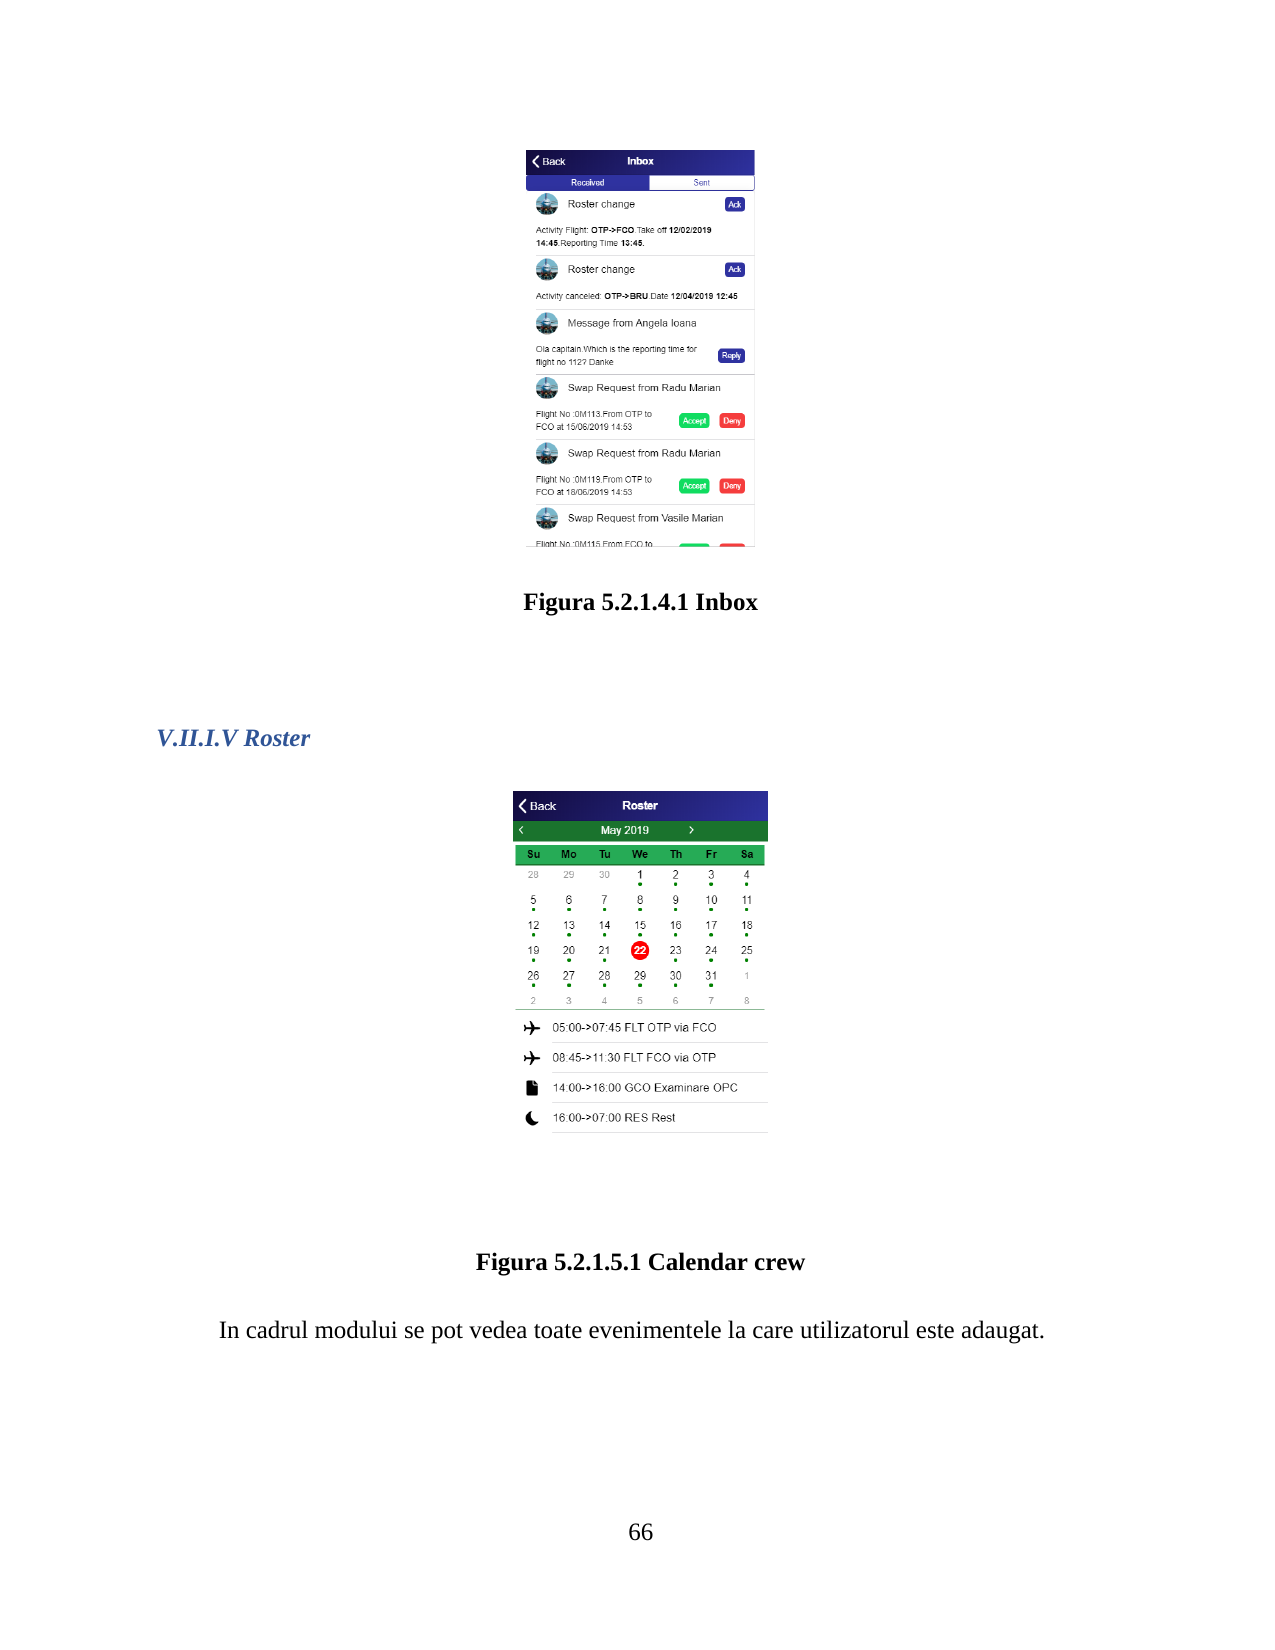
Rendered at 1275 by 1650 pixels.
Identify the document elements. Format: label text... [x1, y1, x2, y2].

text Figura 5.2.1.4.1 Inbox [156, 587, 1125, 615]
subtitle V.II.I.V Roster [156, 723, 1125, 752]
picture [526, 150, 755, 548]
text In cadrul modului se pot vedea toate evenimentele la care utilizatorul este adaugat. [156, 1315, 1125, 1343]
text Figura 5.2.1.5.1 Calendar crew [156, 1247, 1125, 1275]
picture [513, 791, 768, 1208]
